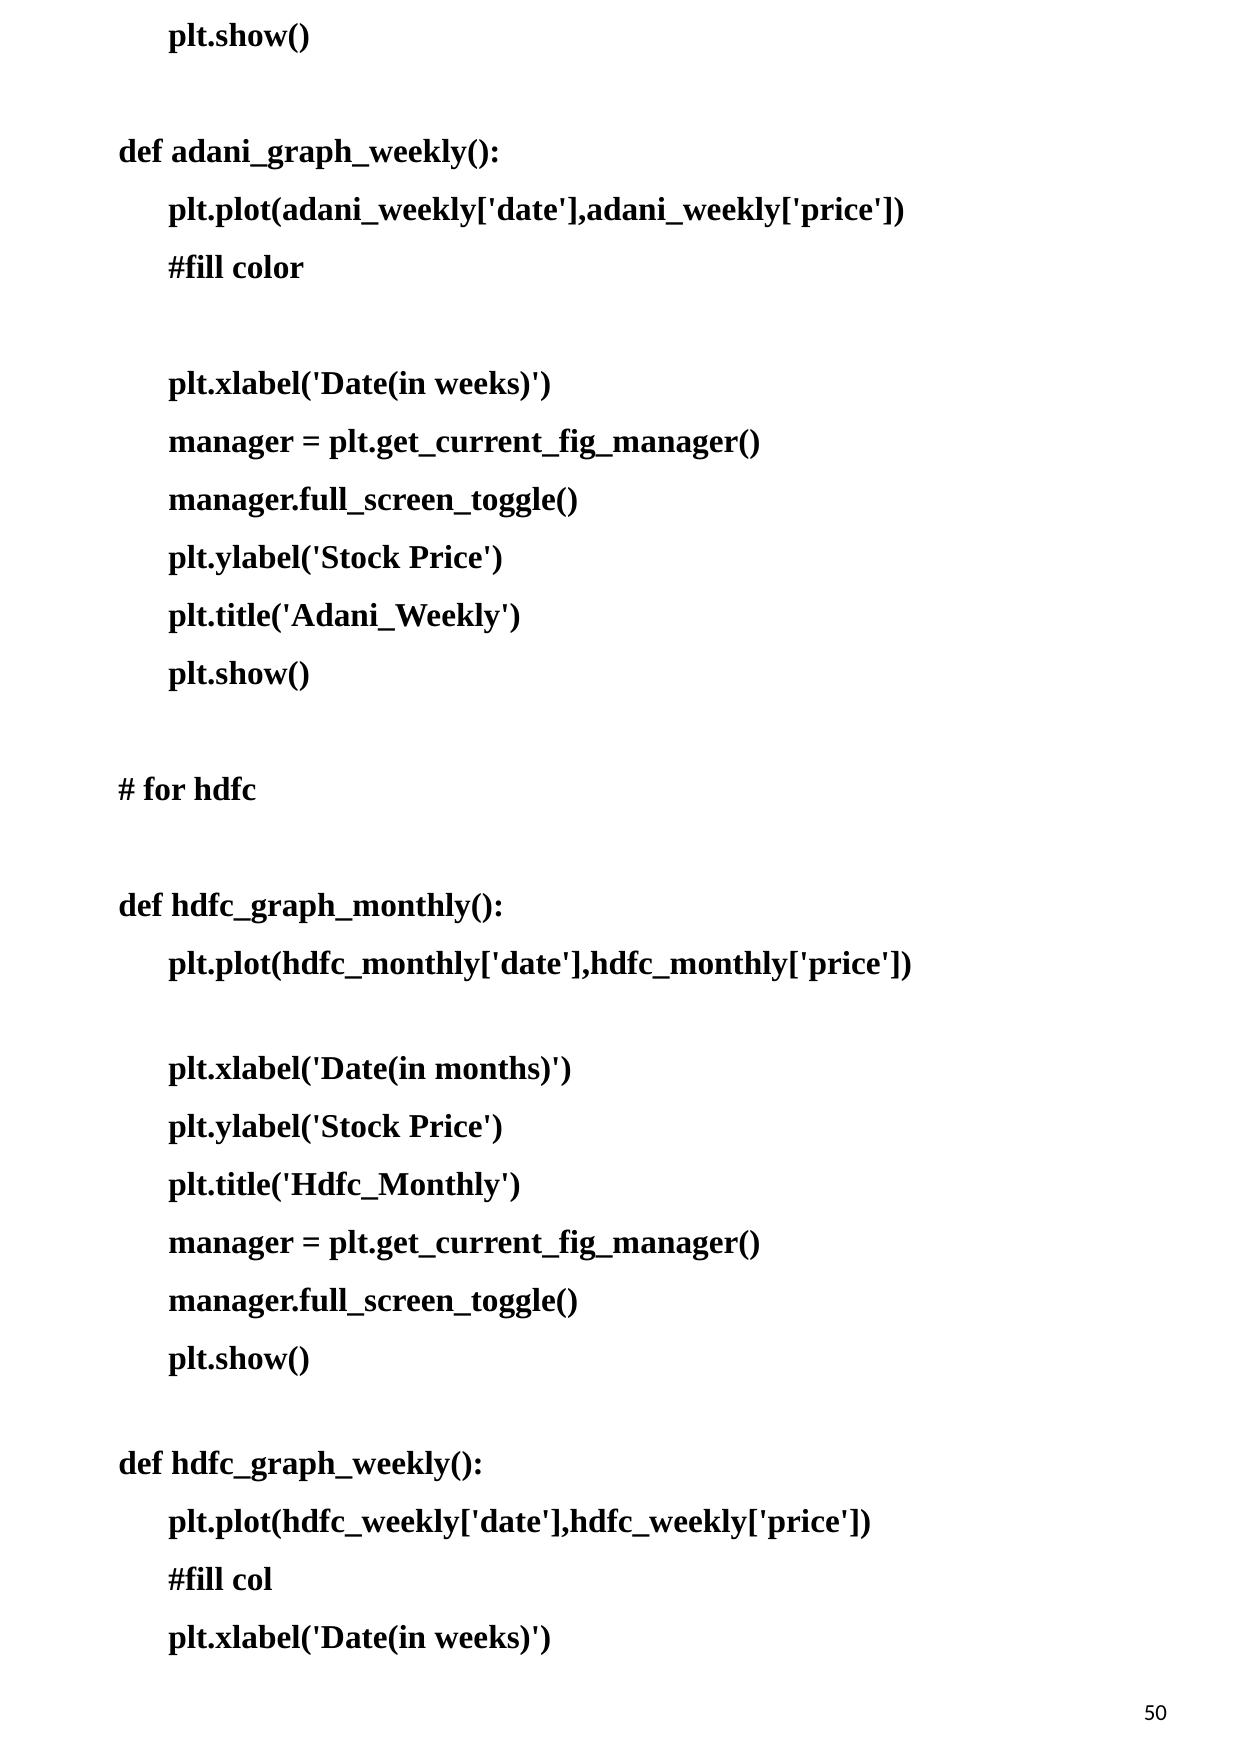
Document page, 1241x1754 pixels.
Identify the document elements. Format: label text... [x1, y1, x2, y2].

text plt.plot(hdfc_weekly['date'],hdfc_weekly['price']) [118, 1501, 1167, 1539]
text manager = plt.get_current_fig_manager() [118, 421, 1167, 459]
text plt.xlabel('Date(in weeks)') [118, 1617, 1167, 1655]
text plt.plot(hdfc_monthly['date'],hdfc_monthly['price']) [118, 943, 1167, 981]
text plt.title('Hdfc_Monthly') [118, 1164, 1167, 1202]
text #fill col [118, 1559, 1167, 1597]
text def adani_graph_weekly(): [118, 131, 1167, 169]
text plt.show() [118, 1338, 1167, 1376]
text plt.ylabel('Stock Price') [118, 1106, 1167, 1144]
text plt.plot(adani_weekly['date'],adani_weekly['price']) [118, 189, 1167, 227]
text manager.full_screen_toggle() [118, 479, 1167, 517]
text manager = plt.get_current_fig_manager() [118, 1222, 1167, 1260]
text def hdfc_graph_weekly(): [118, 1443, 1167, 1481]
text plt.show() [118, 15, 1167, 53]
text plt.xlabel('Date(in weeks)') [118, 363, 1167, 401]
text # for hdfc [118, 769, 1167, 807]
text manager.full_screen_toggle() [118, 1280, 1167, 1318]
text #fill color [118, 247, 1167, 285]
text plt.show() [118, 653, 1167, 691]
text plt.ylabel('Stock Price') [118, 537, 1167, 575]
text def hdfc_graph_monthly(): [118, 885, 1167, 923]
text plt.xlabel('Date(in months)') [118, 1048, 1167, 1086]
text plt.title('Adani_Weekly') [118, 595, 1167, 633]
